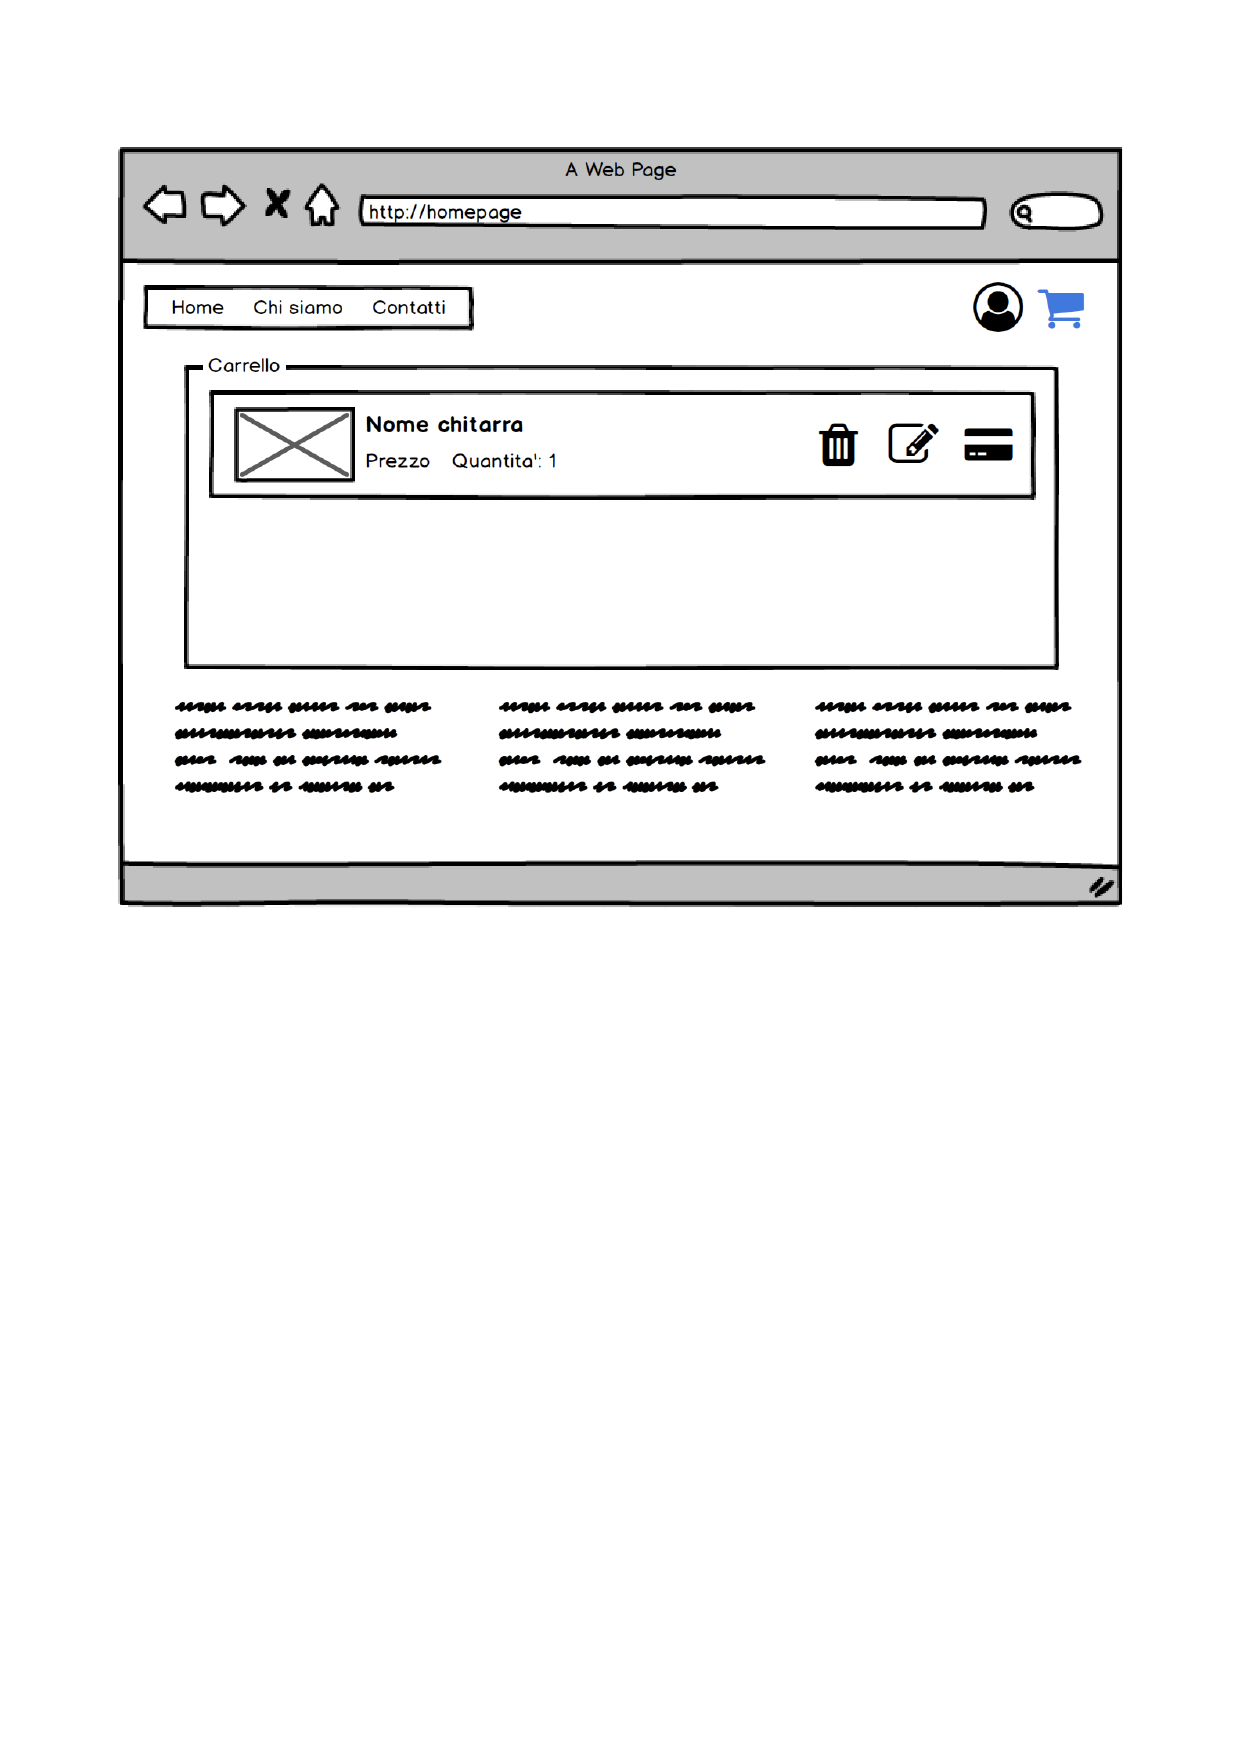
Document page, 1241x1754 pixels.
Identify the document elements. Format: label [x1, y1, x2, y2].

picture [118, 147, 1123, 908]
